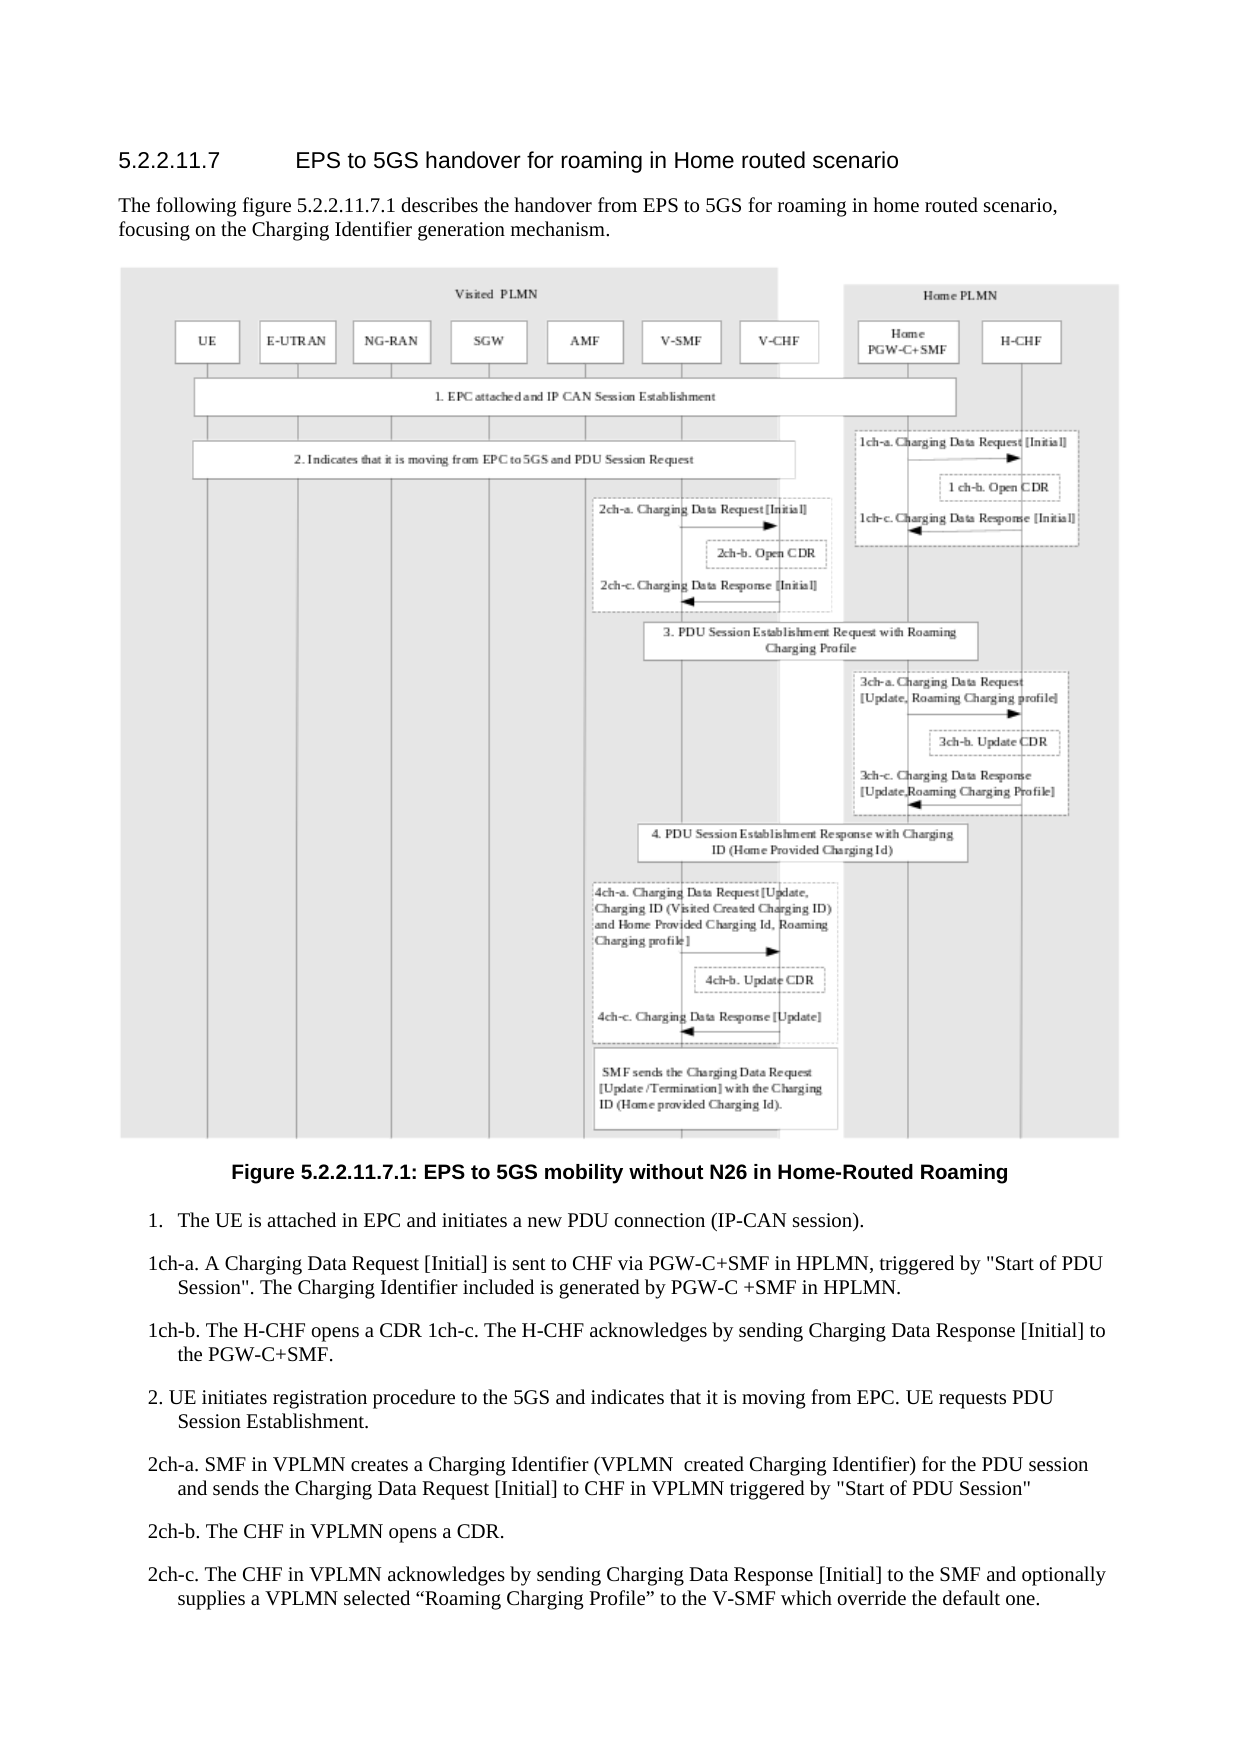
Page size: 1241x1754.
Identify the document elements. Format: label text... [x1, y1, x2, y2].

text 1ch-a. A Charging Data Request [Initial] is sent to CHF via PGW-C+SMF in HPLMN, triggered by "Start of PDU Session". The Charging Identifier included is generated by PGW-C +SMF in HPLMN. [148, 1251, 1122, 1299]
subtitle 5.2.2.11.7 EPS to 5GS handover for roaming in Home routed scenario [118, 147, 1122, 174]
text The following figure 5.2.2.11.7.1 describes the handover from EPS to 5GS for roaming in home routed scenario, focusing on the Charging Identifier generation mechanism. [118, 193, 1122, 241]
text 2ch-c. The CHF in VPLMN acknowledges by sending Charging Data Response [Initial] to the SMF and optionally supplies a VPLMN selected “Roaming Charging Profile” to the V-SMF which override the default one. [148, 1562, 1122, 1610]
text Figure 5.2.2.11.7.1: EPS to 5GS mobility without N26 in Home-Routed Roaming [118, 1159, 1122, 1183]
text 2ch-a. SMF in VPLMN creates a Charging Identifier (VPLMN created Charging Identifier) for the PDU session and sends the Charging Data Request [Initial] to CHF in VPLMN triggered by "Start of PDU Session" [148, 1452, 1122, 1500]
text 1ch-b. The H-CHF opens a CDR 1ch-c. The H-CHF acknowledges by sending Charging Data Response [Initial] to the PGW-C+SMF. [148, 1318, 1122, 1366]
text 1. The UE is attached in EPC and initiates a new PDU connection (IP-CAN session). [148, 1208, 1122, 1232]
text 2. UE initiates registration procedure to the 5GS and indicates that it is moving from EPC. UE requests PDU Session Establishment. [148, 1385, 1122, 1433]
text 2ch-b. The CHF in VPLMN opens a CDR. [148, 1519, 1122, 1543]
